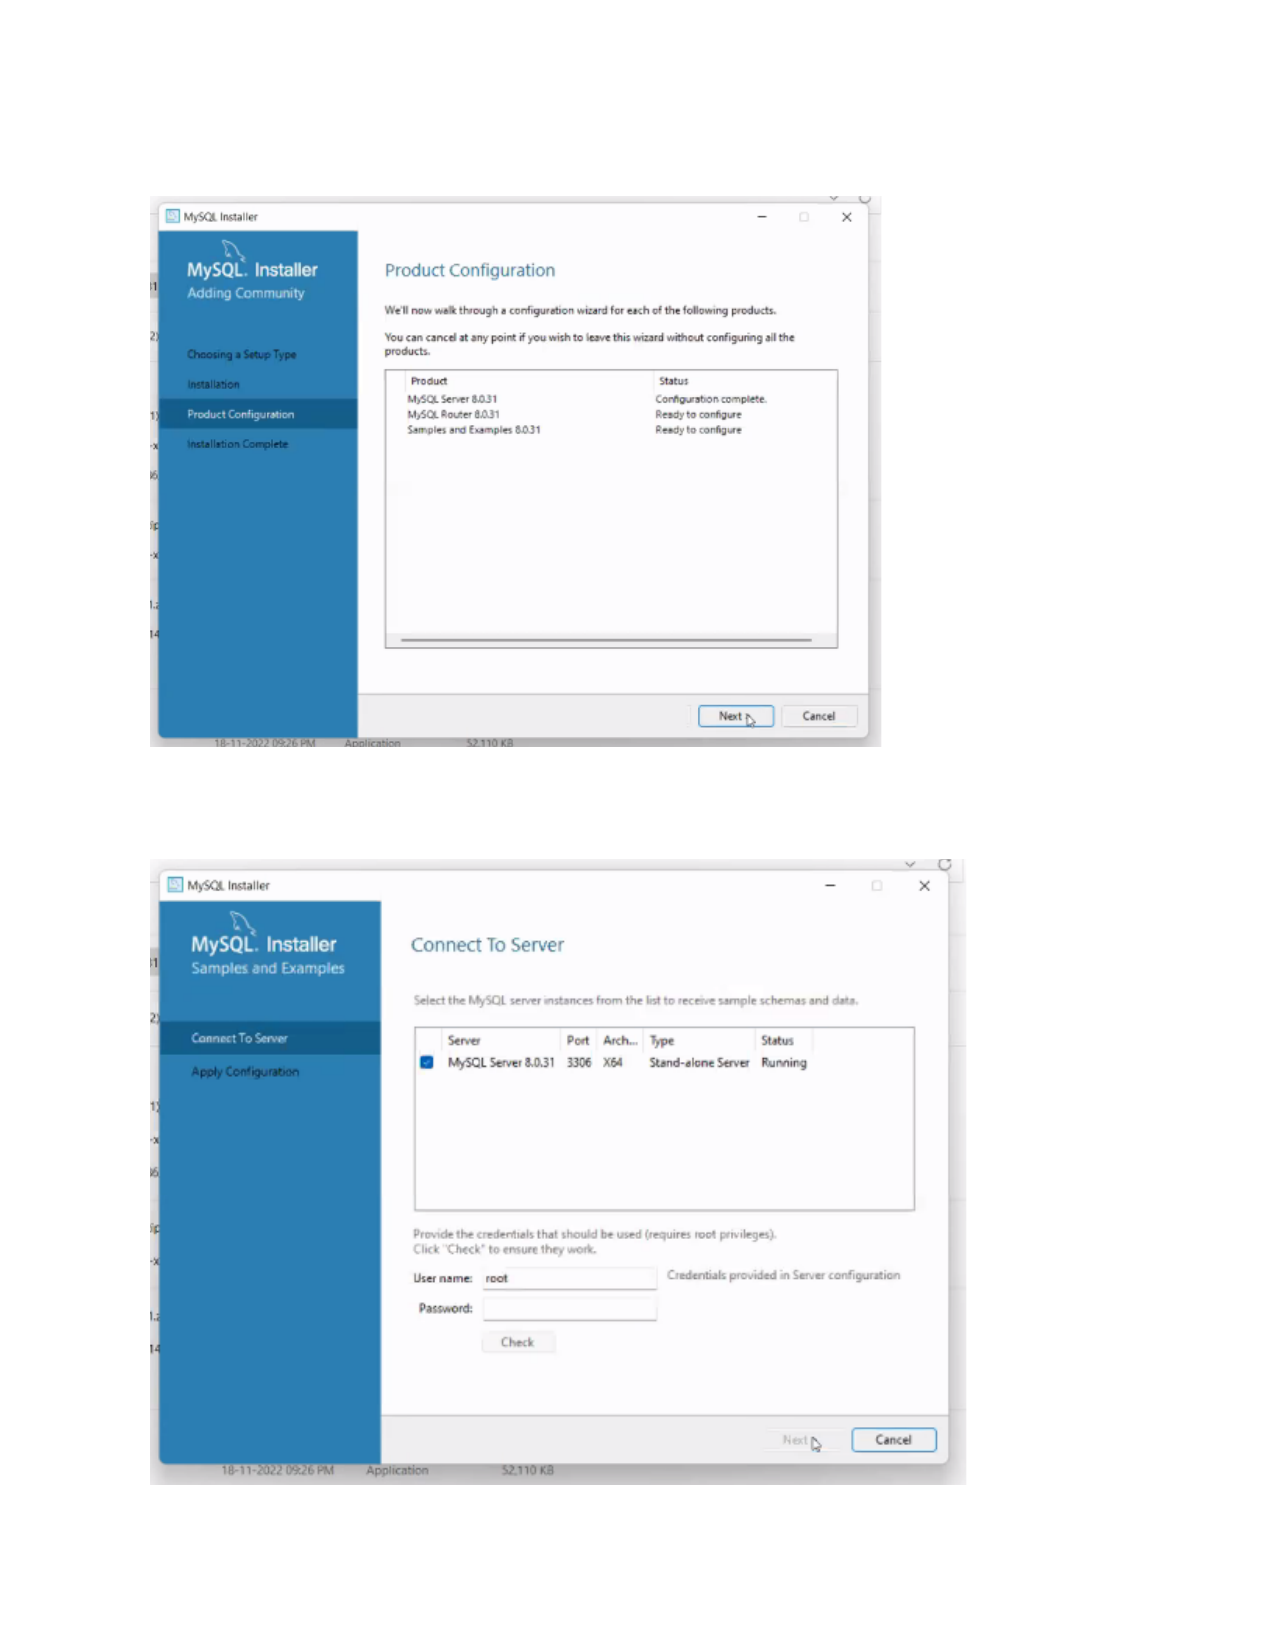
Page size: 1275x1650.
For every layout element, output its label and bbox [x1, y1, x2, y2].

picture [150, 859, 967, 1485]
picture [150, 196, 882, 747]
